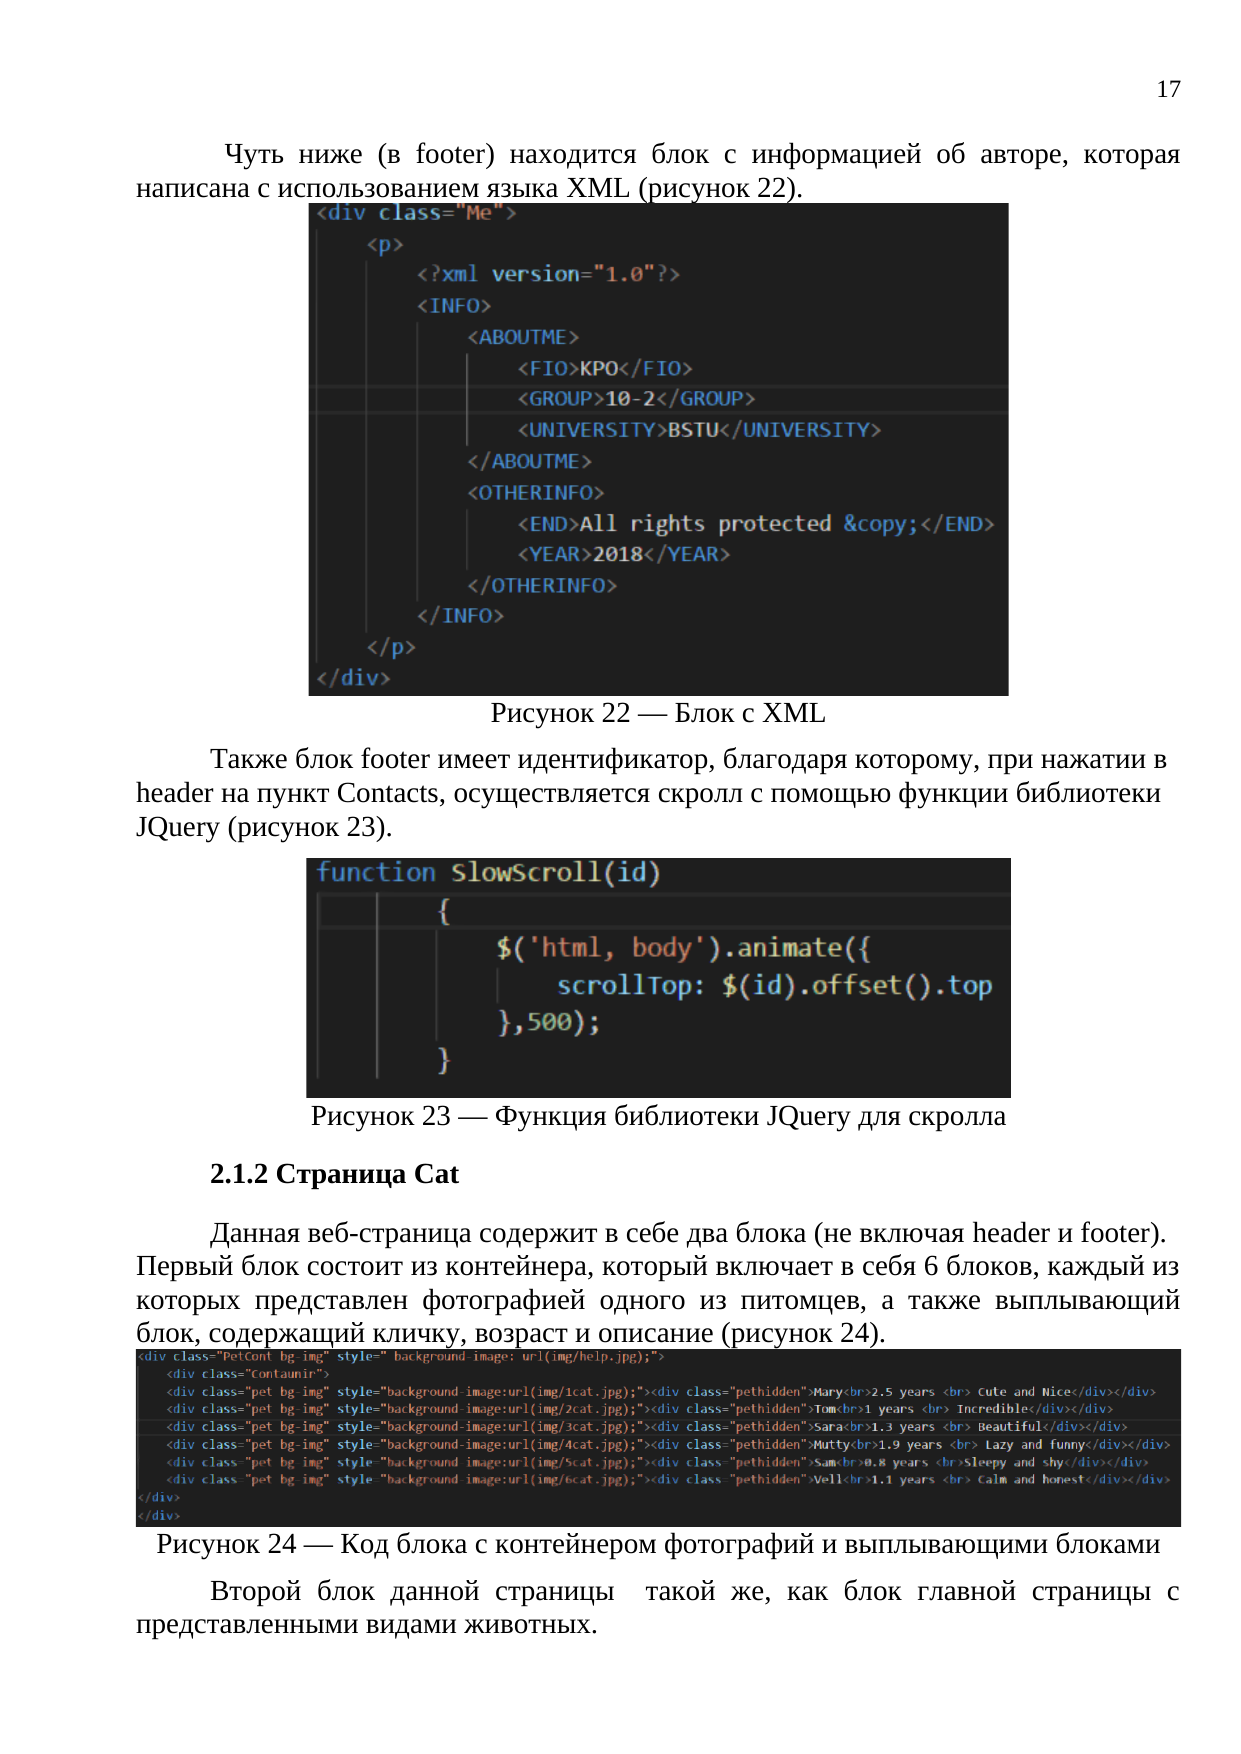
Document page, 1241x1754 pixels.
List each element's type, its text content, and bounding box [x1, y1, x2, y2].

text Рисунок 22 — Блок с XML [136, 696, 1181, 729]
picture [135, 1349, 1182, 1527]
text Также блок footer имеет идентификатор, благодаря которому, при нажатии в header на пункт Contacts, осуществляется скролл с помощью функции библиотеки JQuery (рисунок 23). [136, 742, 1181, 842]
text Первый блок состоит из контейнера, который включает в себя 6 блоков, каждый из которых представлен фотографией одного из питомцев, а также выплывающий блок, содержащий кличку, возраст и описание (рисунок 24). [136, 1248, 1181, 1349]
picture [306, 858, 1011, 1098]
text Рисунок 23 — Функция библиотеки JQuery для скролла [136, 1098, 1181, 1131]
text Рисунок 24 — Код блока с контейнером фотографий и выплывающими блоками [136, 1527, 1181, 1560]
text Данная веб-страница содержит в себе два блока (не включая header и footer). [136, 1215, 1181, 1248]
picture [308, 203, 1009, 696]
text Чуть ниже (в footer) находится блок с информацией об авторе, которая написана с использованием языка XML (рисунок 22). [136, 136, 1181, 203]
subtitle 2.1.2 Страница Cat [136, 1156, 1181, 1190]
text Второй блок данной страницы такой же, как блок главной страницы с представленными видами животных. [136, 1573, 1181, 1640]
